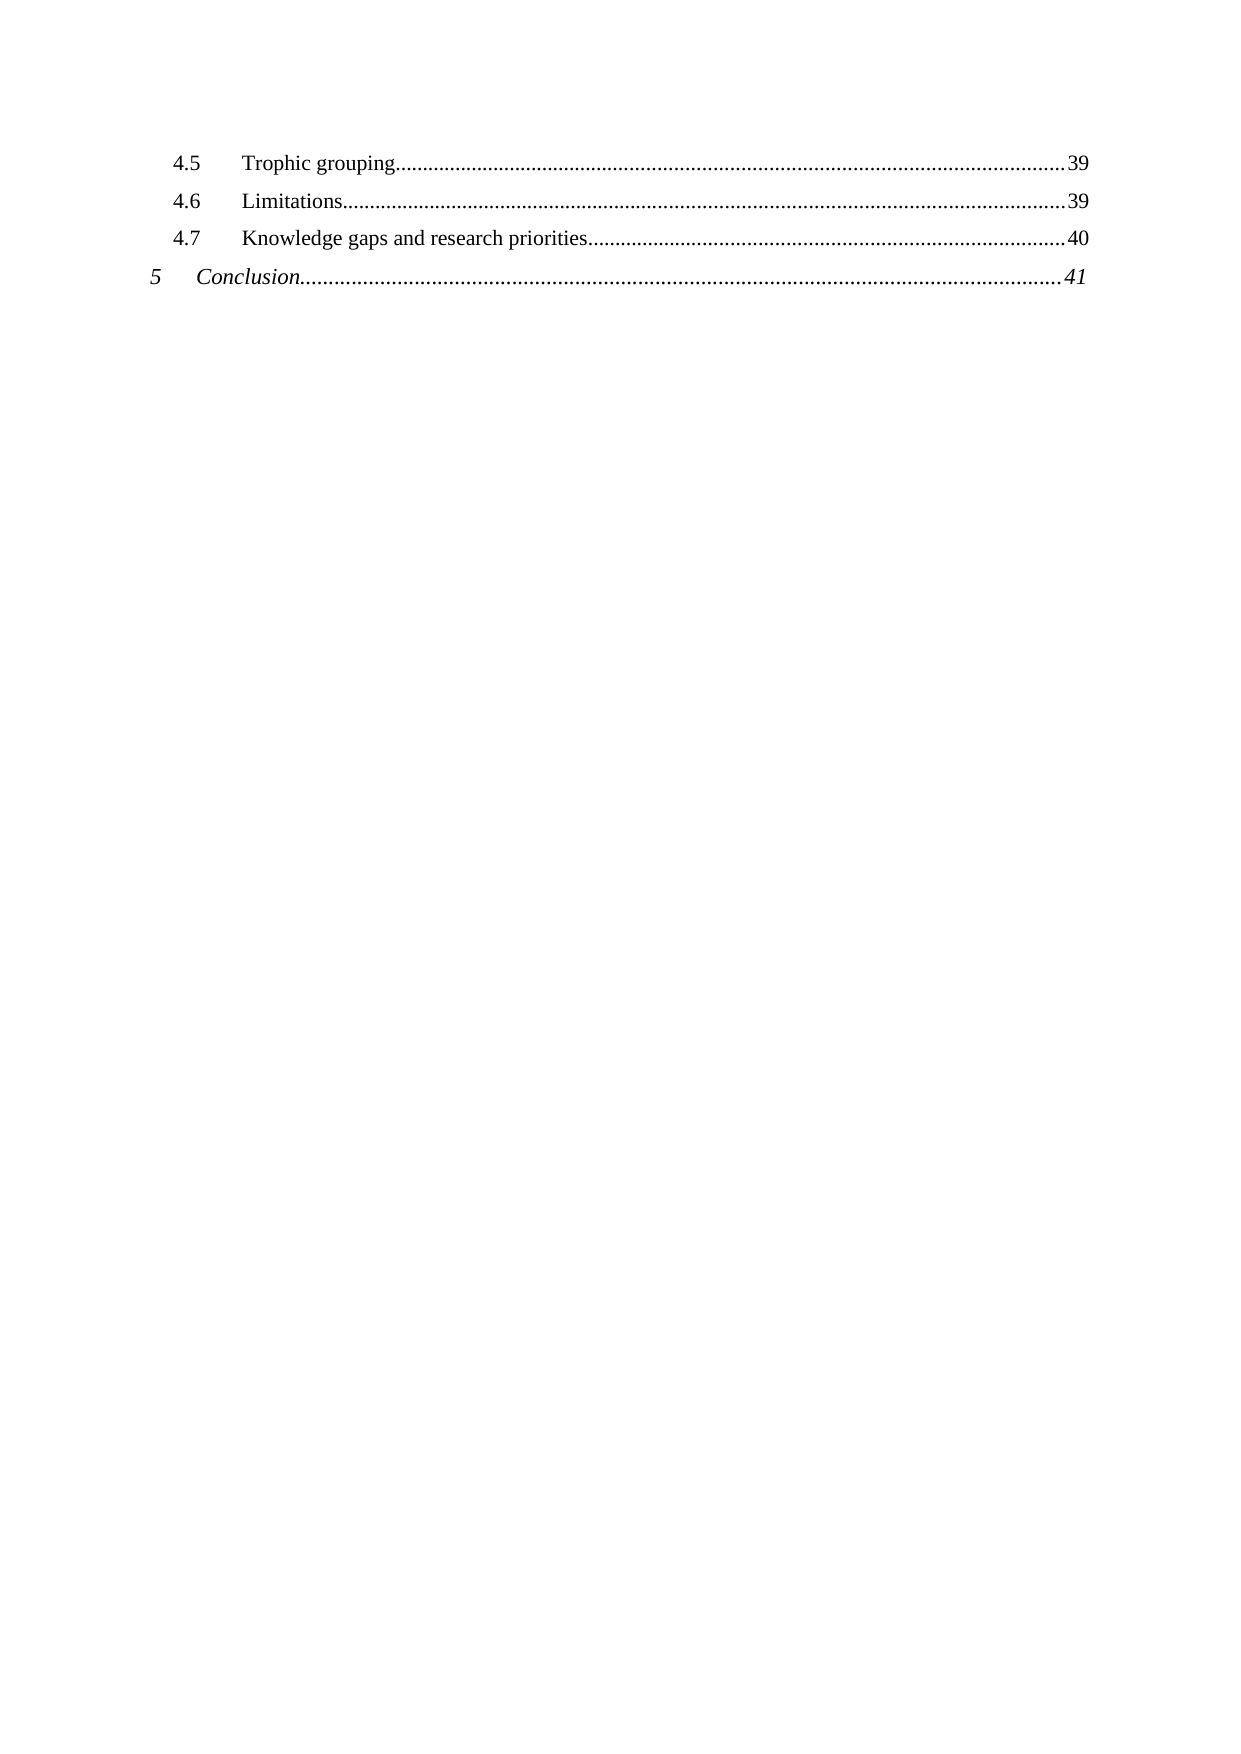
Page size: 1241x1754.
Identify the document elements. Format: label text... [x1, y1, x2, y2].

text 4.7 Knowledge gaps and research priorities 40 [173, 225, 1090, 251]
text 5 Conclusion 41 [150, 263, 1090, 289]
text 4.5 Trophic grouping 39 [173, 150, 1090, 175]
text 4.6 Limitations 39 [173, 188, 1090, 213]
